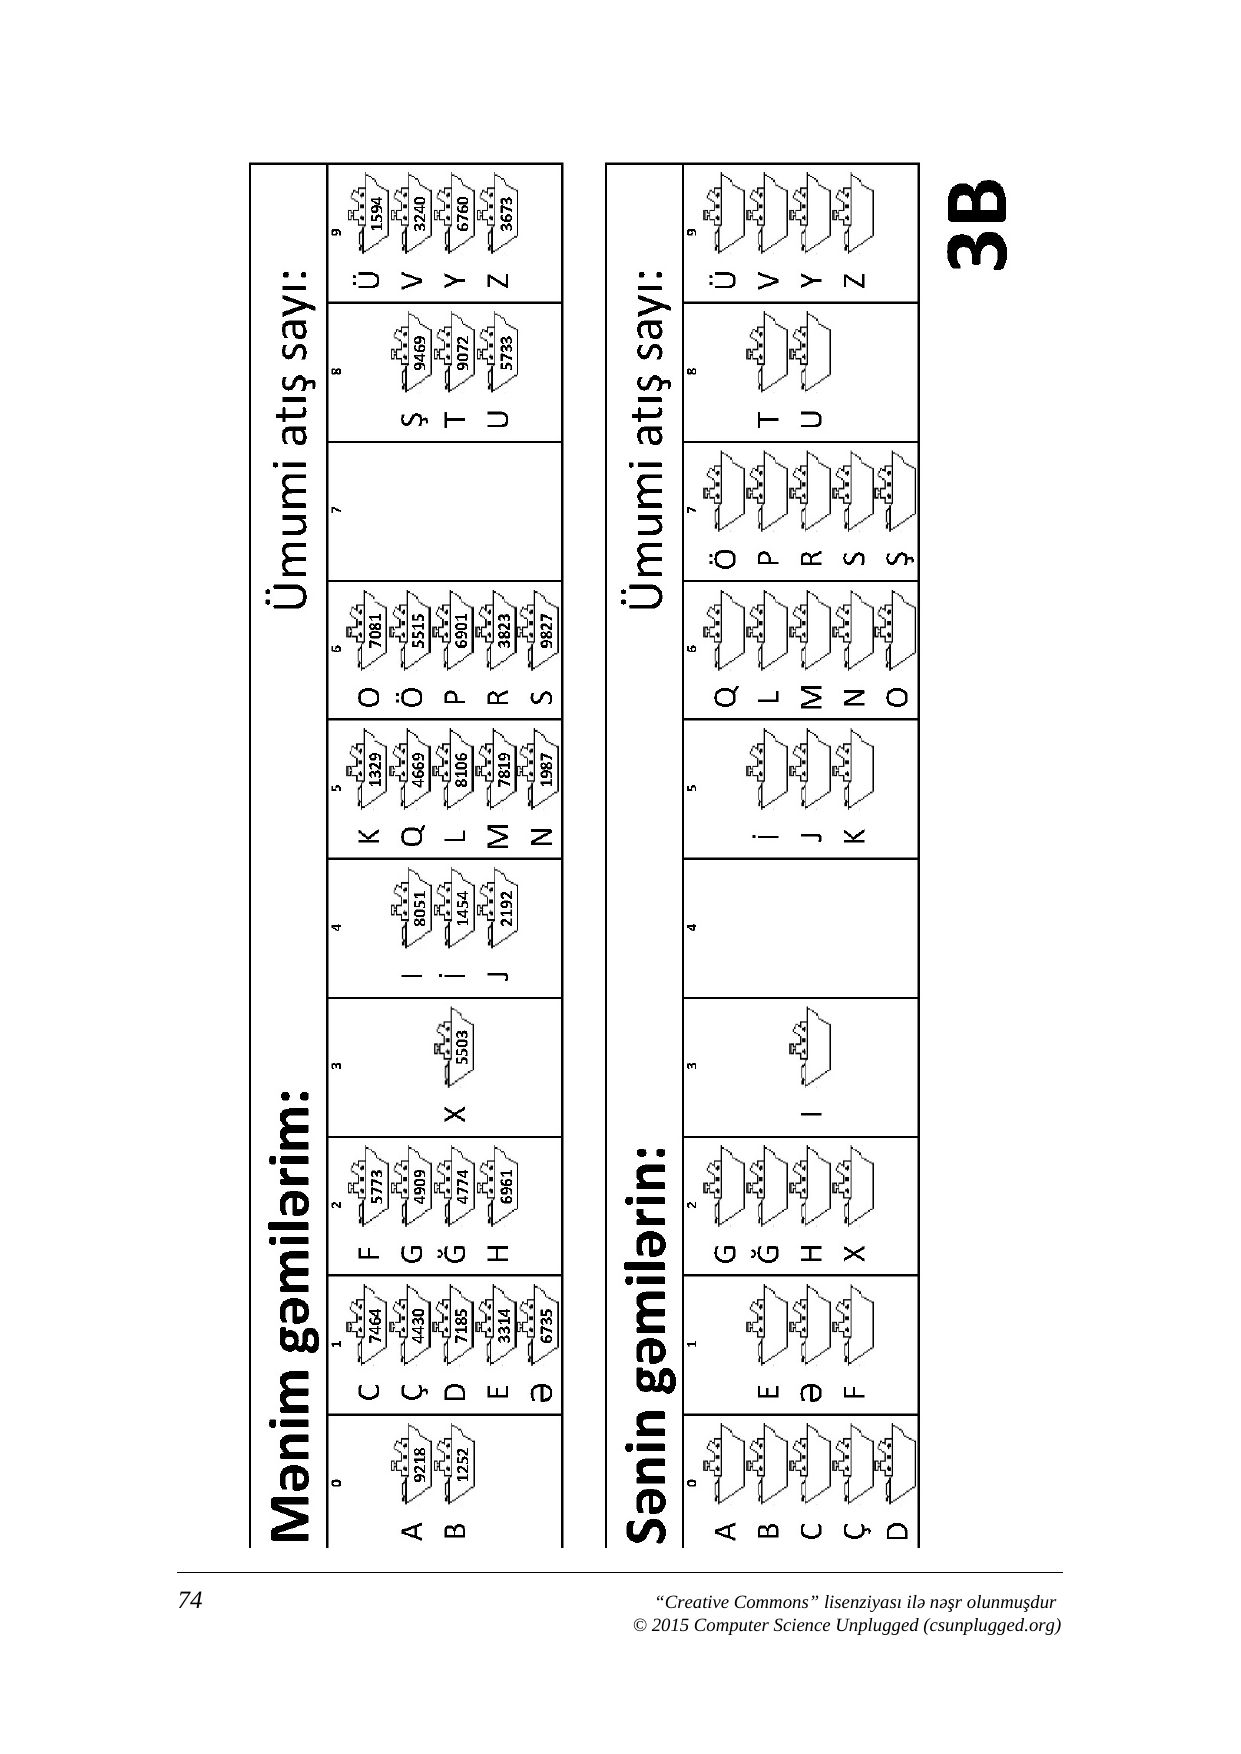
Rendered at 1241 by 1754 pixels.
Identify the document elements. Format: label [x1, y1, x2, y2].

picture [236, 147, 1017, 1548]
